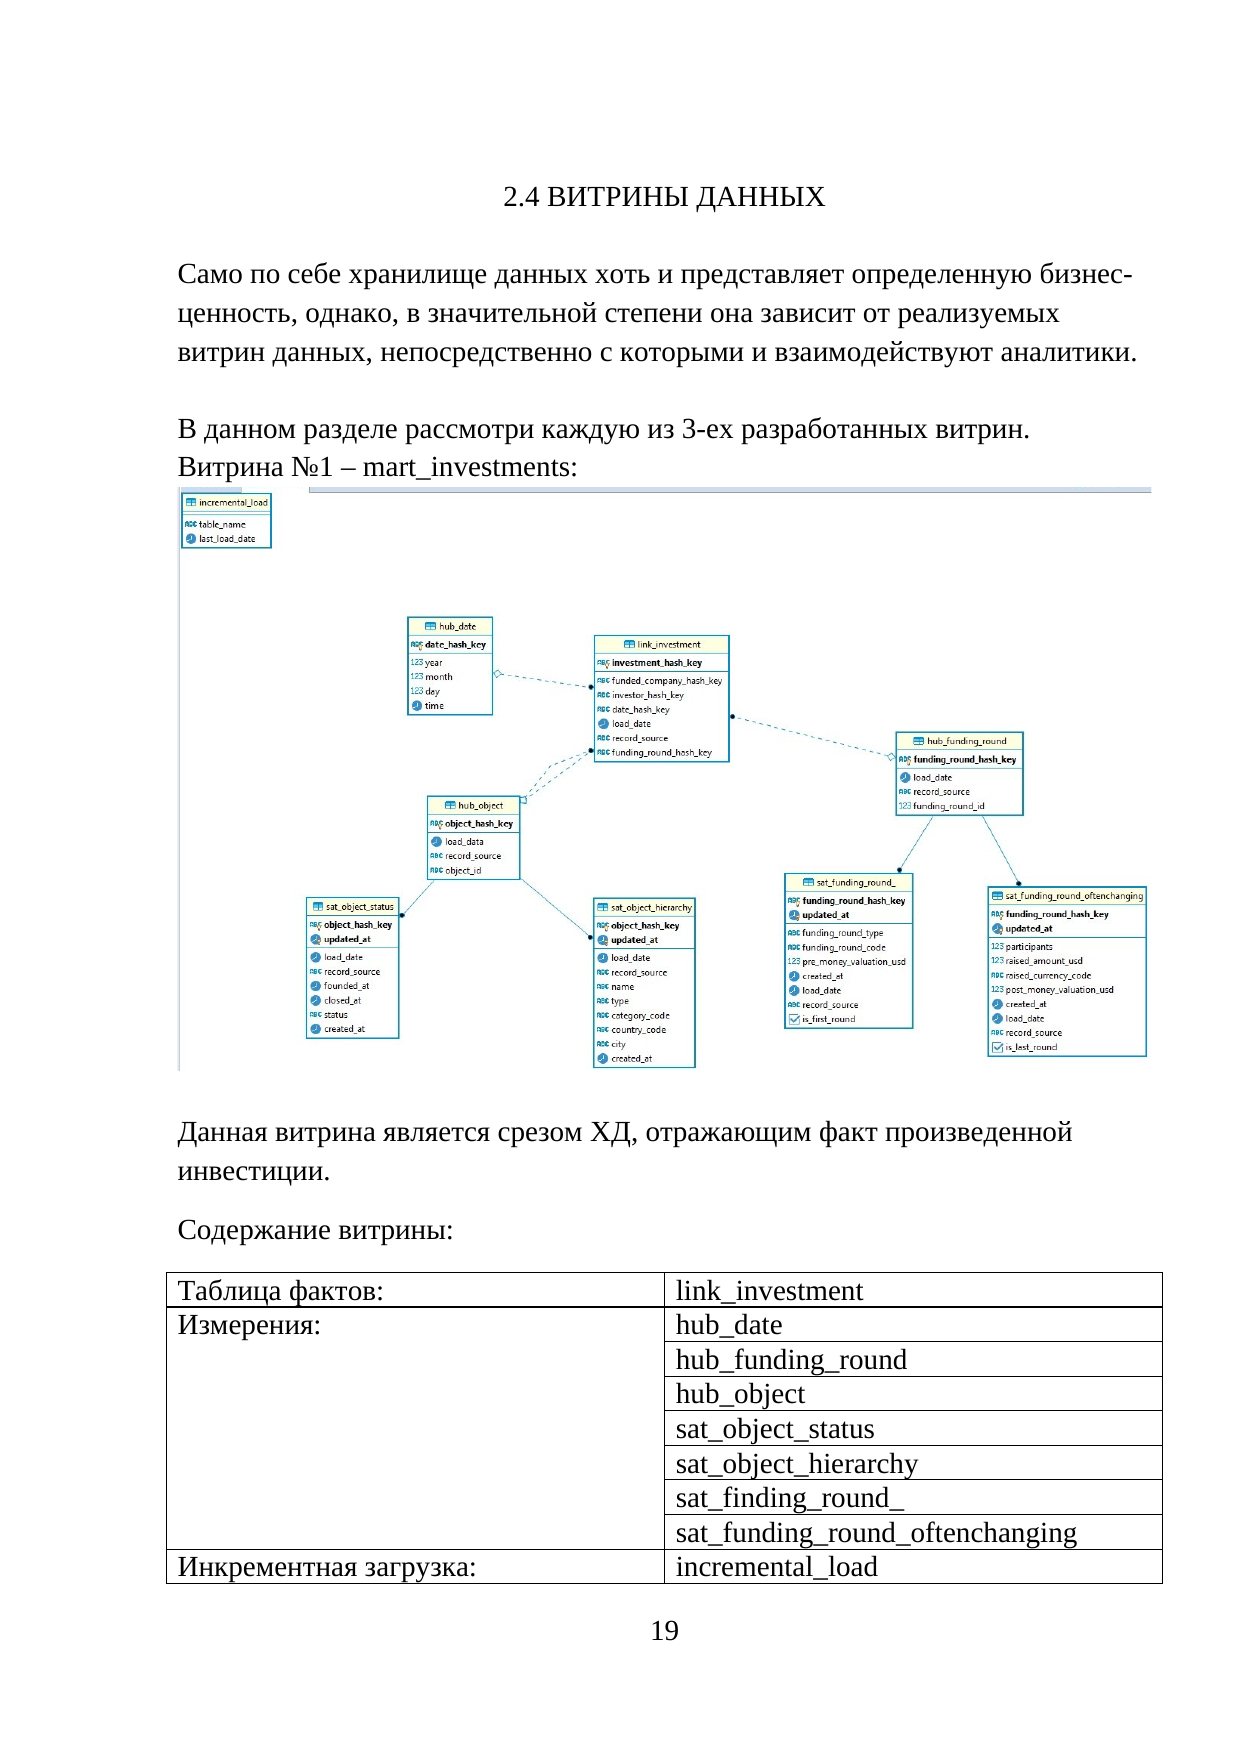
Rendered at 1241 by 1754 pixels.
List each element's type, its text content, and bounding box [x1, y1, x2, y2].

table_cell incremental_load [665, 1550, 1162, 1583]
table_cell sat_object_hierarchy [665, 1446, 1162, 1479]
table_header link_investment [665, 1273, 1162, 1306]
table_cell sat_finding_round_ [665, 1480, 1162, 1514]
text В данном разделе рассмотри каждую из 3-ех разработанных витрин. [177, 411, 1152, 444]
table_cell Измерения: [167, 1308, 664, 1548]
table_cell Инкрементная загрузка: [167, 1550, 664, 1583]
text Данная витрина является срезом ХД, отражающим факт произведенной инвестиции. [177, 1114, 1152, 1187]
text Само по себе хранилище данных хоть и представляет определенную бизнес-ценность, однако, в значительной степени она зависит от реализуемых витрин данных, непосредственно с которыми и взаимодействуют аналитики. [177, 257, 1152, 367]
table_header Таблица фактов: [167, 1273, 664, 1306]
text Витрина №1 – mart_investments: [177, 449, 1152, 483]
table_cell sat_object_status [665, 1411, 1162, 1445]
table_cell hub_date [665, 1308, 1162, 1341]
text 2.4 Витрины данных [177, 179, 1152, 213]
table_cell sat_funding_round_oftenchanging [665, 1515, 1162, 1548]
table_cell hub_object [665, 1377, 1162, 1410]
text Содержание витрины: [177, 1212, 1152, 1246]
picture [177, 487, 1152, 1071]
table_cell hub_funding_round [665, 1342, 1162, 1376]
